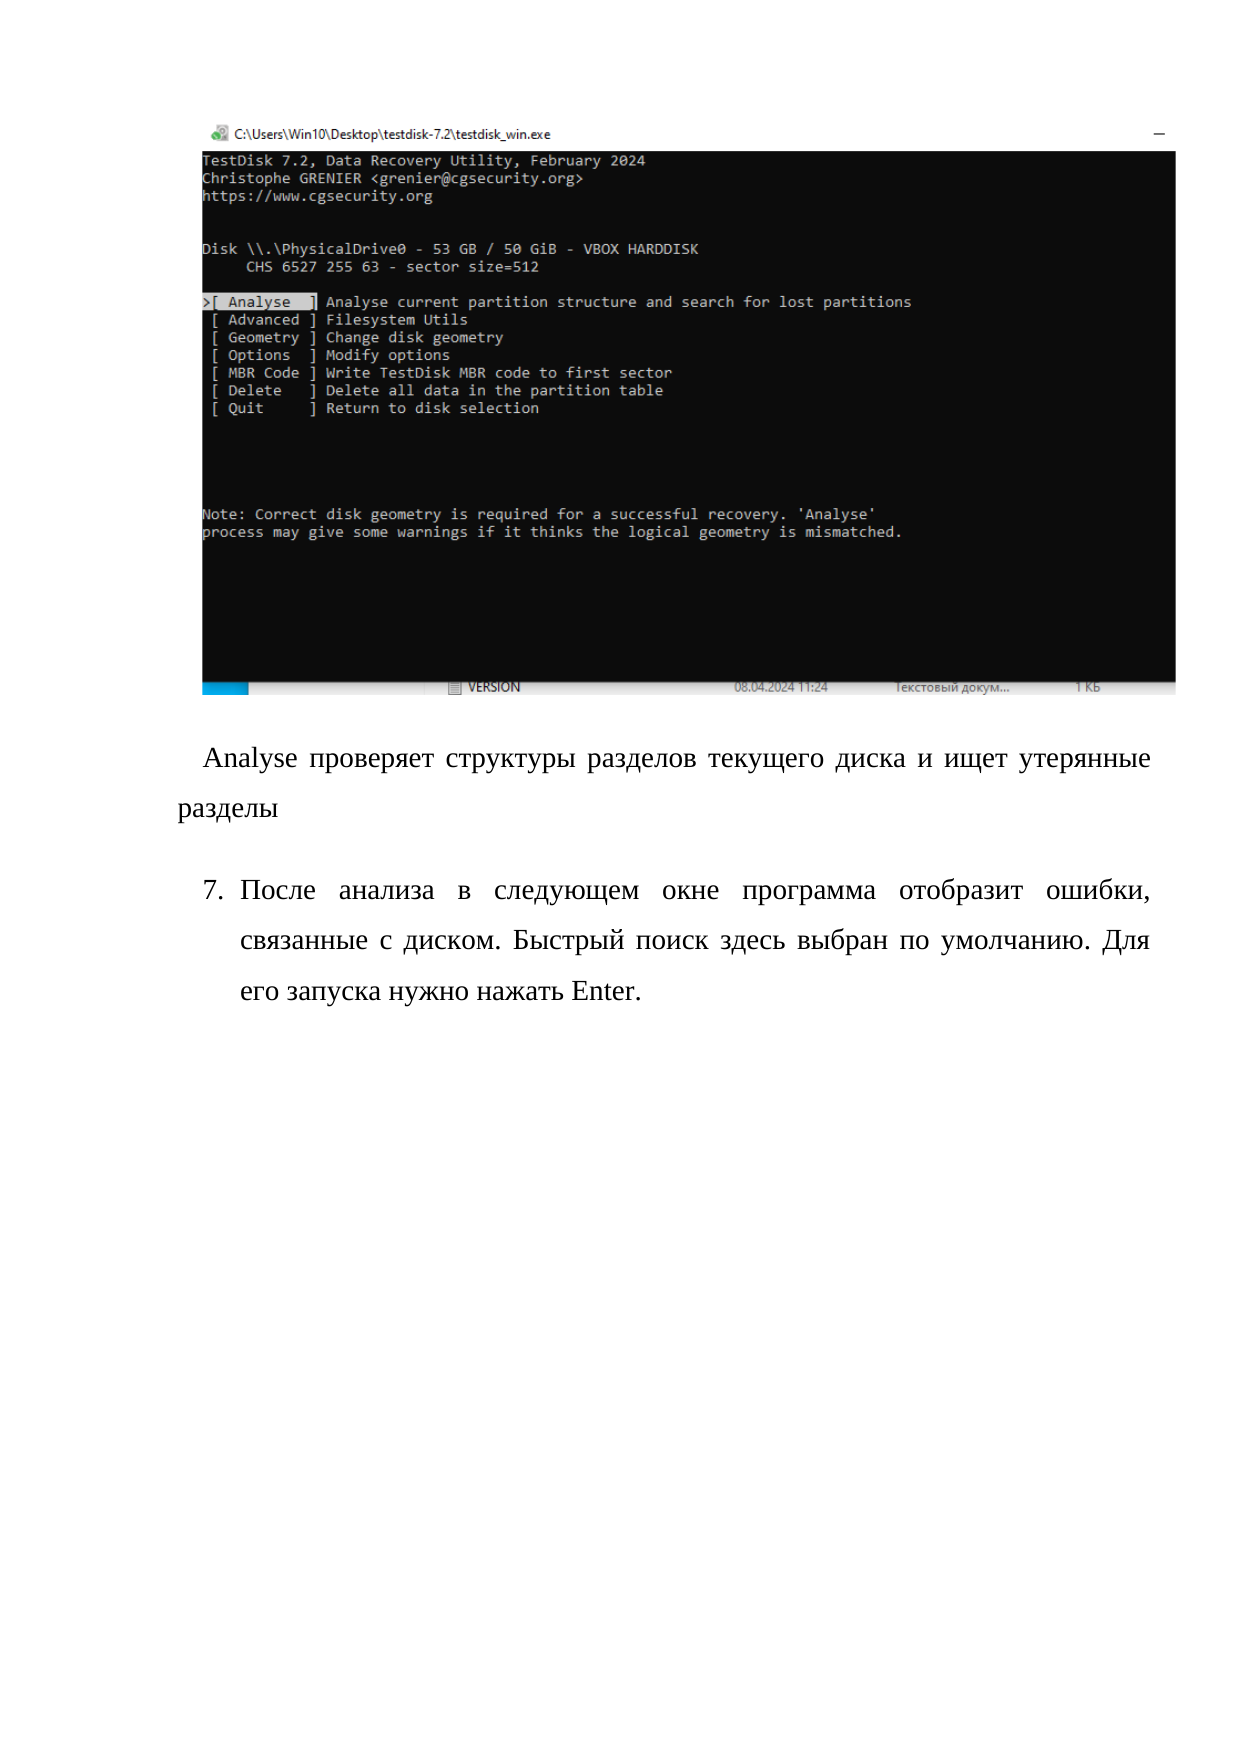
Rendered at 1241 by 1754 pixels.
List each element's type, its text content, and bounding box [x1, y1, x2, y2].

list После анализа в следующем окне программа отобразит ошибки, связанные с диском. Быстрый поиск здесь выбран по умолчанию. Для его запуска нужно нажать Enter. [202, 872, 1152, 1006]
text Analyse проверяет структуры разделов текущего диска и ищет утерянные разделы [177, 740, 1152, 824]
picture [202, 118, 1176, 695]
